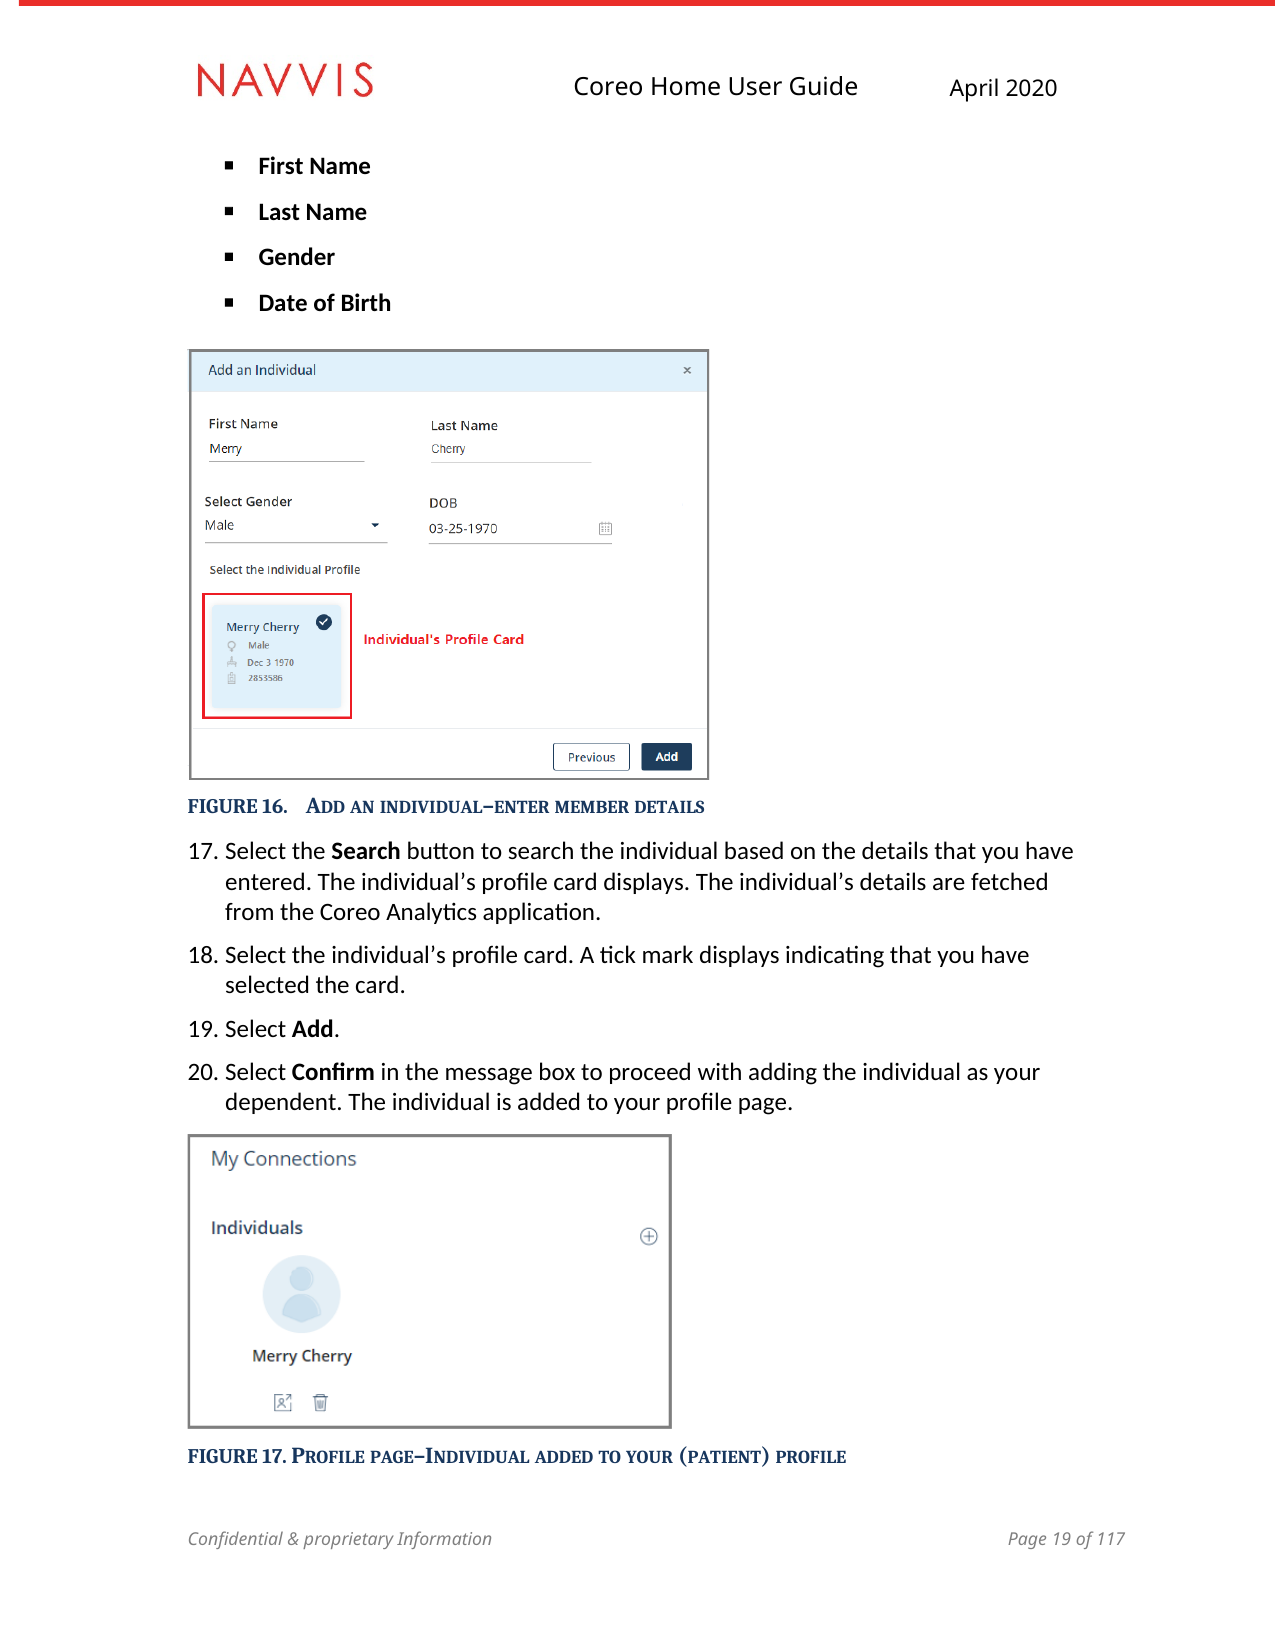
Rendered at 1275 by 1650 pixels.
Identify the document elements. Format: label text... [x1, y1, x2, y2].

picture [187, 349, 710, 780]
list Gender [223, 241, 1087, 272]
list Select Confirm in the message box to proceed with adding the individual as your dependent. The individual is added to your profile page. [187, 1056, 1087, 1117]
text Add an individual–enter member details [187, 792, 1058, 819]
text Profile page–Individual added to your (patient) profile [187, 1443, 1058, 1469]
list Select the individual’s profile card. A tick mark displays indicating that you have selected the card. [187, 939, 1087, 1000]
list Select the Search button to search the individual based on the details that you have entered. The individual’s profile card displays. The individual’s details are fetched from the Coreo Analytics application. [187, 835, 1087, 927]
list First Name [223, 150, 1087, 181]
list Last Name [223, 196, 1087, 226]
list Select Add. [187, 1013, 1087, 1043]
picture [187, 1133, 674, 1431]
list Date of Birth [223, 287, 1087, 318]
picture [187, 55, 383, 104]
